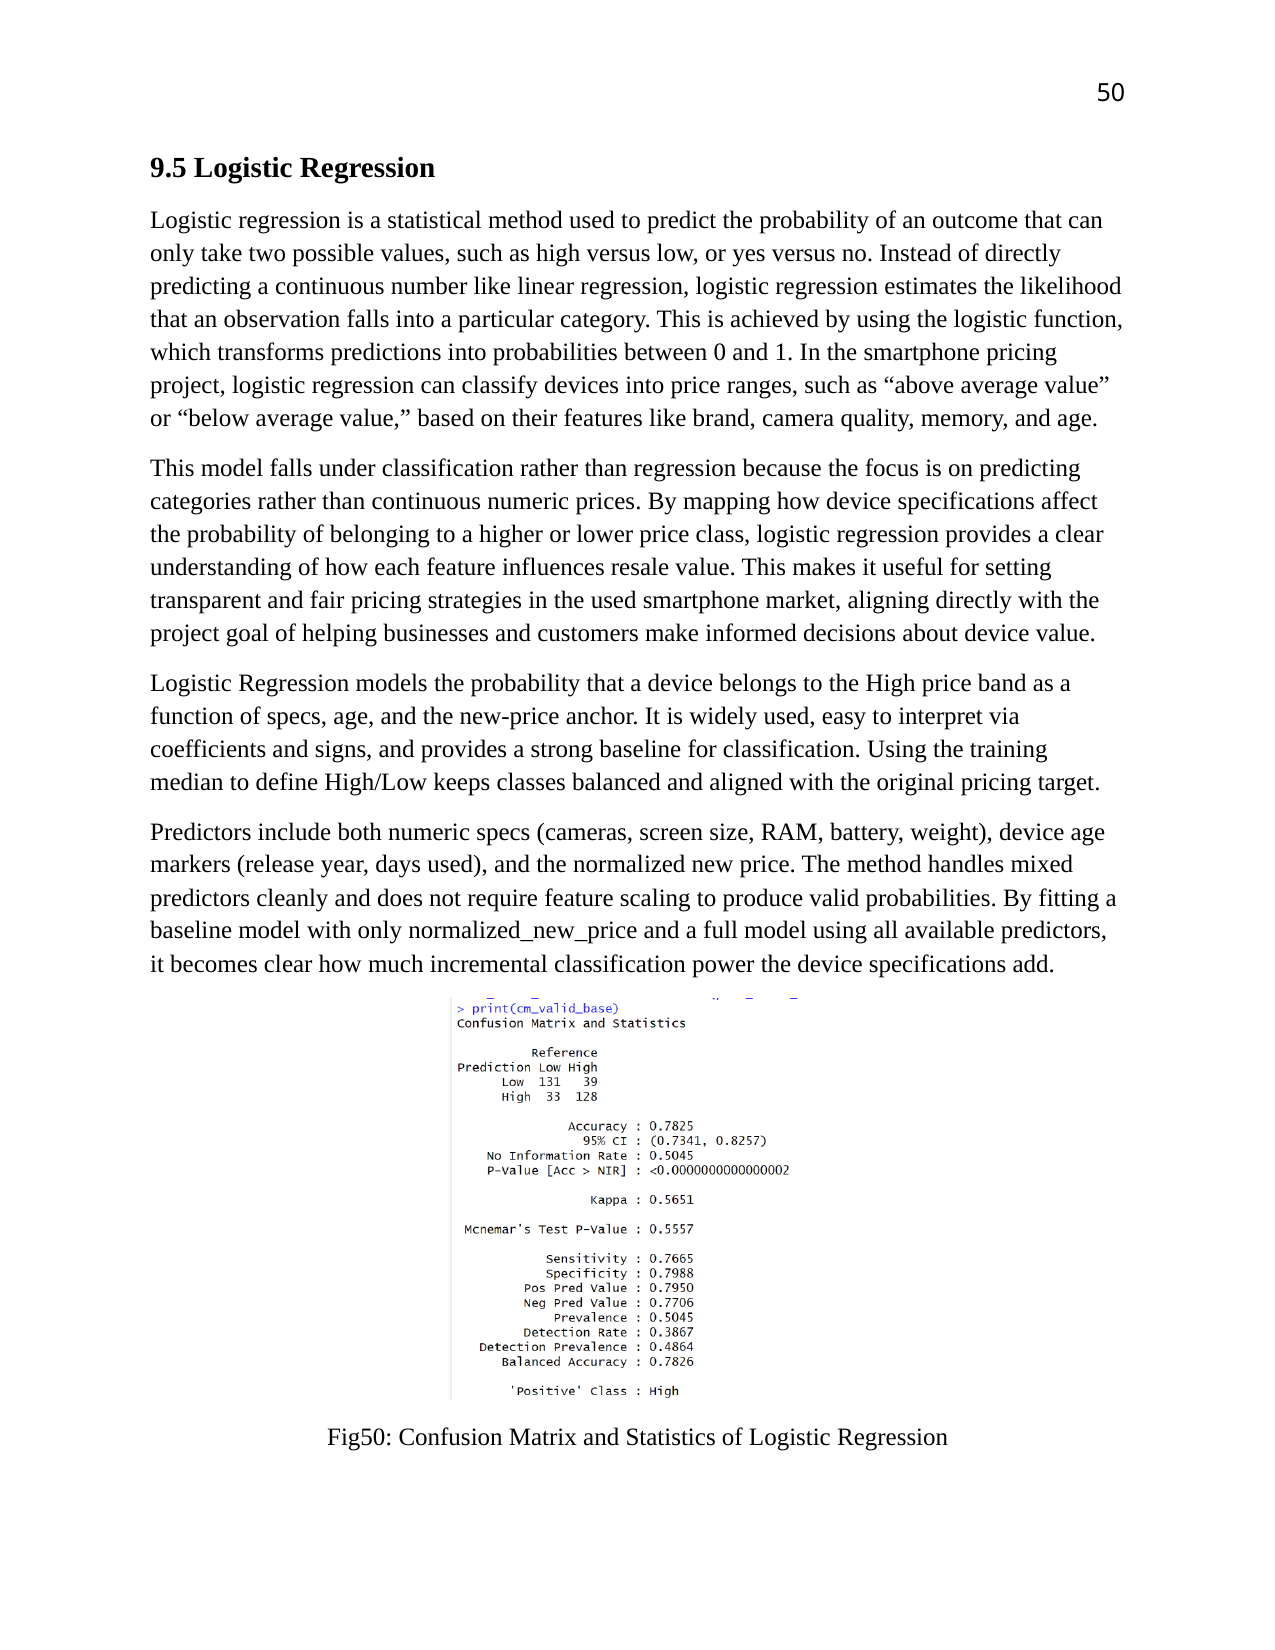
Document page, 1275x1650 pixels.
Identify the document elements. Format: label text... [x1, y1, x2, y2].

text This model falls under classification rather than regression because the focus is on predicting categories rather than continuous numeric prices. By mapping how device specifications affect the probability of belonging to a higher or lower price class, logistic regression provides a clear understanding of how each feature influences resale value. This makes it useful for setting transparent and fair pricing strategies in the used smartphone market, aligning directly with the project goal of helping businesses and customers make informed decisions about device value. [150, 453, 1125, 647]
text Fig50: Confusion Matrix and Statistics of Logistic Regression [150, 1422, 1125, 1450]
picture [448, 998, 827, 1400]
text 9.5 Logistic Regression [150, 150, 1125, 183]
text Logistic Regression models the probability that a device belongs to the High price band as a function of specs, age, and the new-price anchor. It is widely used, easy to interpret via coefficients and signs, and provides a strong baseline for classification. Using the training median to define High/Low keeps classes balanced and aligned with the original pricing target. [150, 668, 1125, 796]
text Logistic regression is a statistical method used to predict the probability of an outcome that can only take two possible values, such as high versus low, or yes versus no. Instead of directly predicting a continuous number like linear regression, logistic regression estimates the likelihood that an observation falls into a particular category. This is achieved by using the logistic function, which transforms predictions into probabilities between 0 and 1. In the smartphone pricing project, logistic regression can classify devices into price ranges, such as “above average value” or “below average value,” based on their features like brand, camera quality, memory, and age. [150, 205, 1125, 432]
text Predictors include both numeric specs (cameras, screen size, RAM, battery, weight), device age markers (release year, days used), and the normalized new price. The method handles mixed predictors cleanly and does not require feature scaling to produce valid probabilities. By fitting a baseline model with only normalized_new_price and a full model using all available predictors, it becomes clear how much incremental classification power the device specifications add. [150, 817, 1125, 977]
